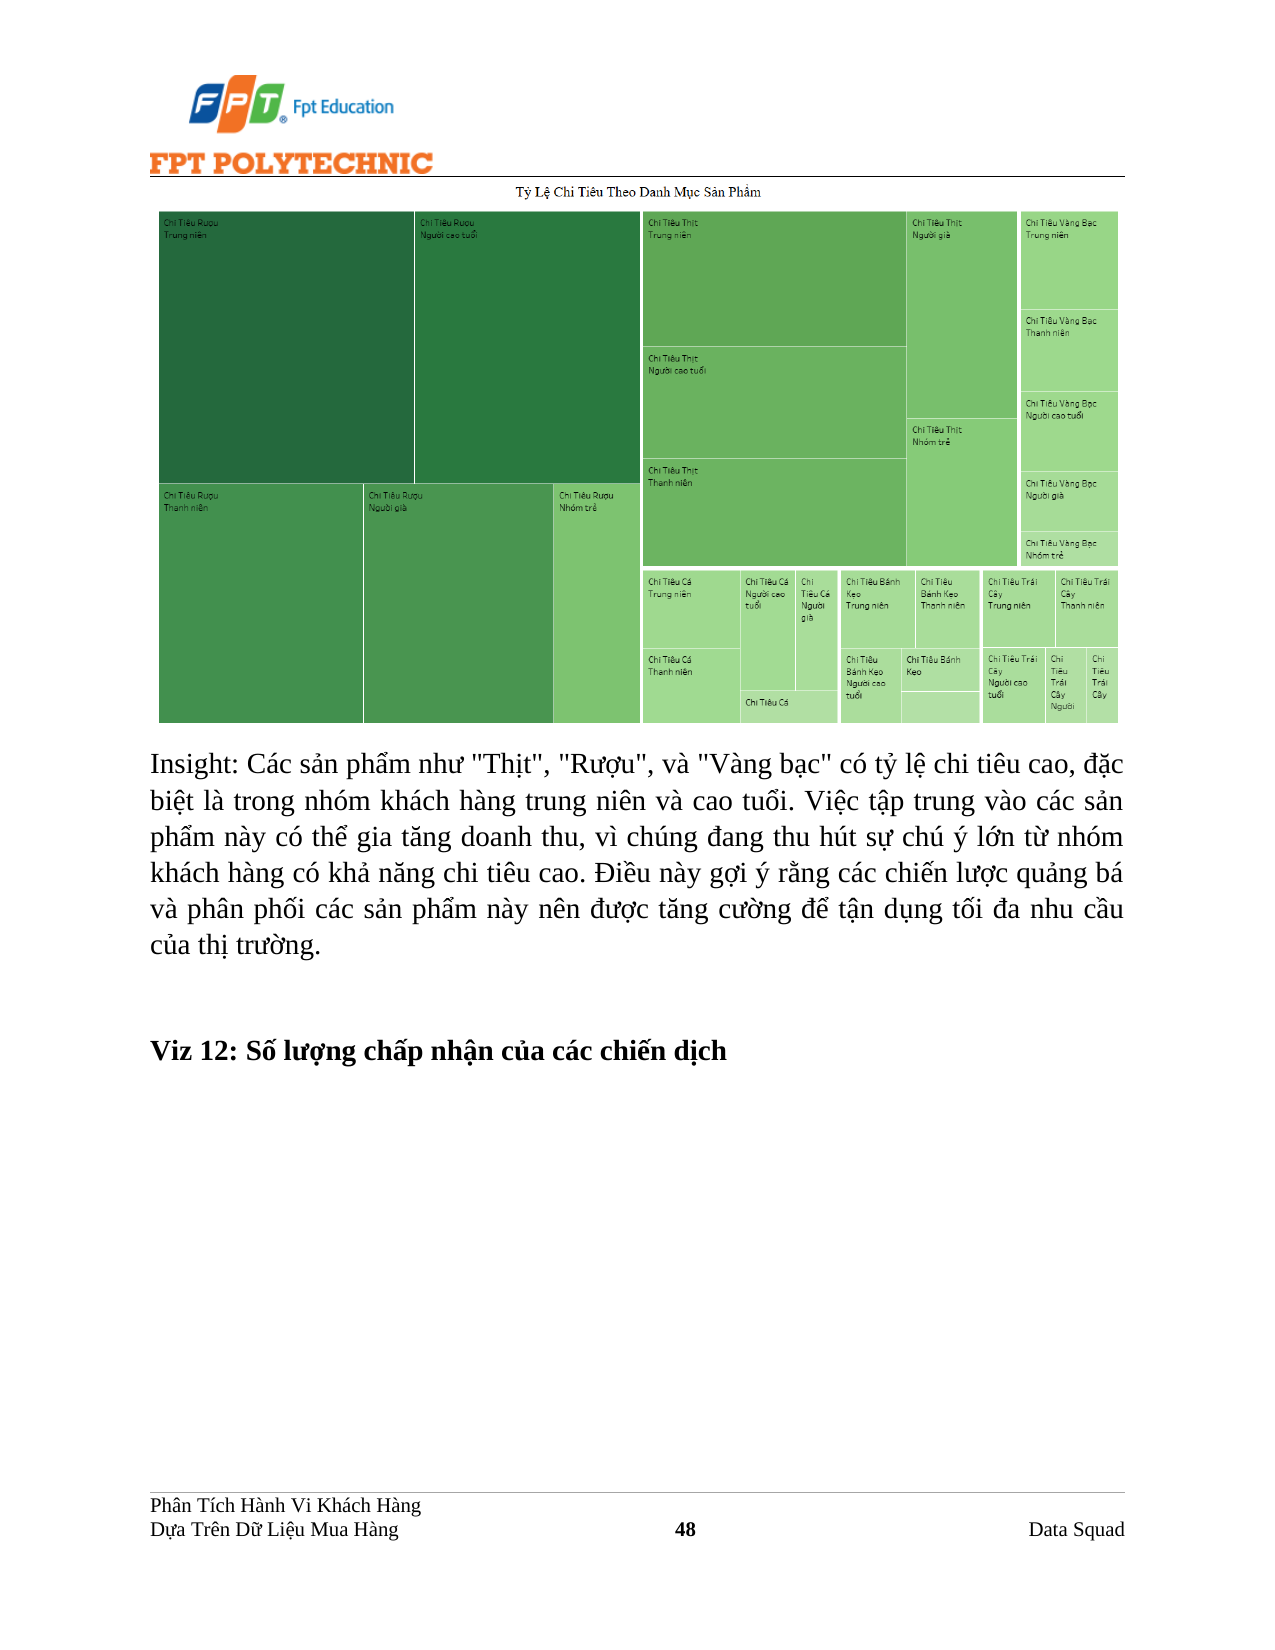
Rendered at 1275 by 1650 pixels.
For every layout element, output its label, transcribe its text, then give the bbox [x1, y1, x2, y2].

text Viz 12: Số lượng chấp nhận của các chiến dịch [150, 1033, 1125, 1067]
picture [150, 177, 1125, 728]
picture [150, 75, 436, 174]
text Insight: Các sản phẩm như "Thịt", "Rượu", và "Vàng bạc" có tỷ lệ chi tiêu cao, đặc biệt là trong nhóm khách hàng trung niên và cao tuổi. Việc tập trung vào các sản phẩm này có thể gia tăng doanh thu, vì chúng đang thu hút sự chú ý lớn từ nhóm khách hàng có khả năng chi tiêu cao. Điều này gợi ý rằng các chiến lược quảng bá và phân phối các sản phẩm này nên được tăng cường để tận dụng tối đa nhu cầu của thị trường. [150, 747, 1125, 961]
